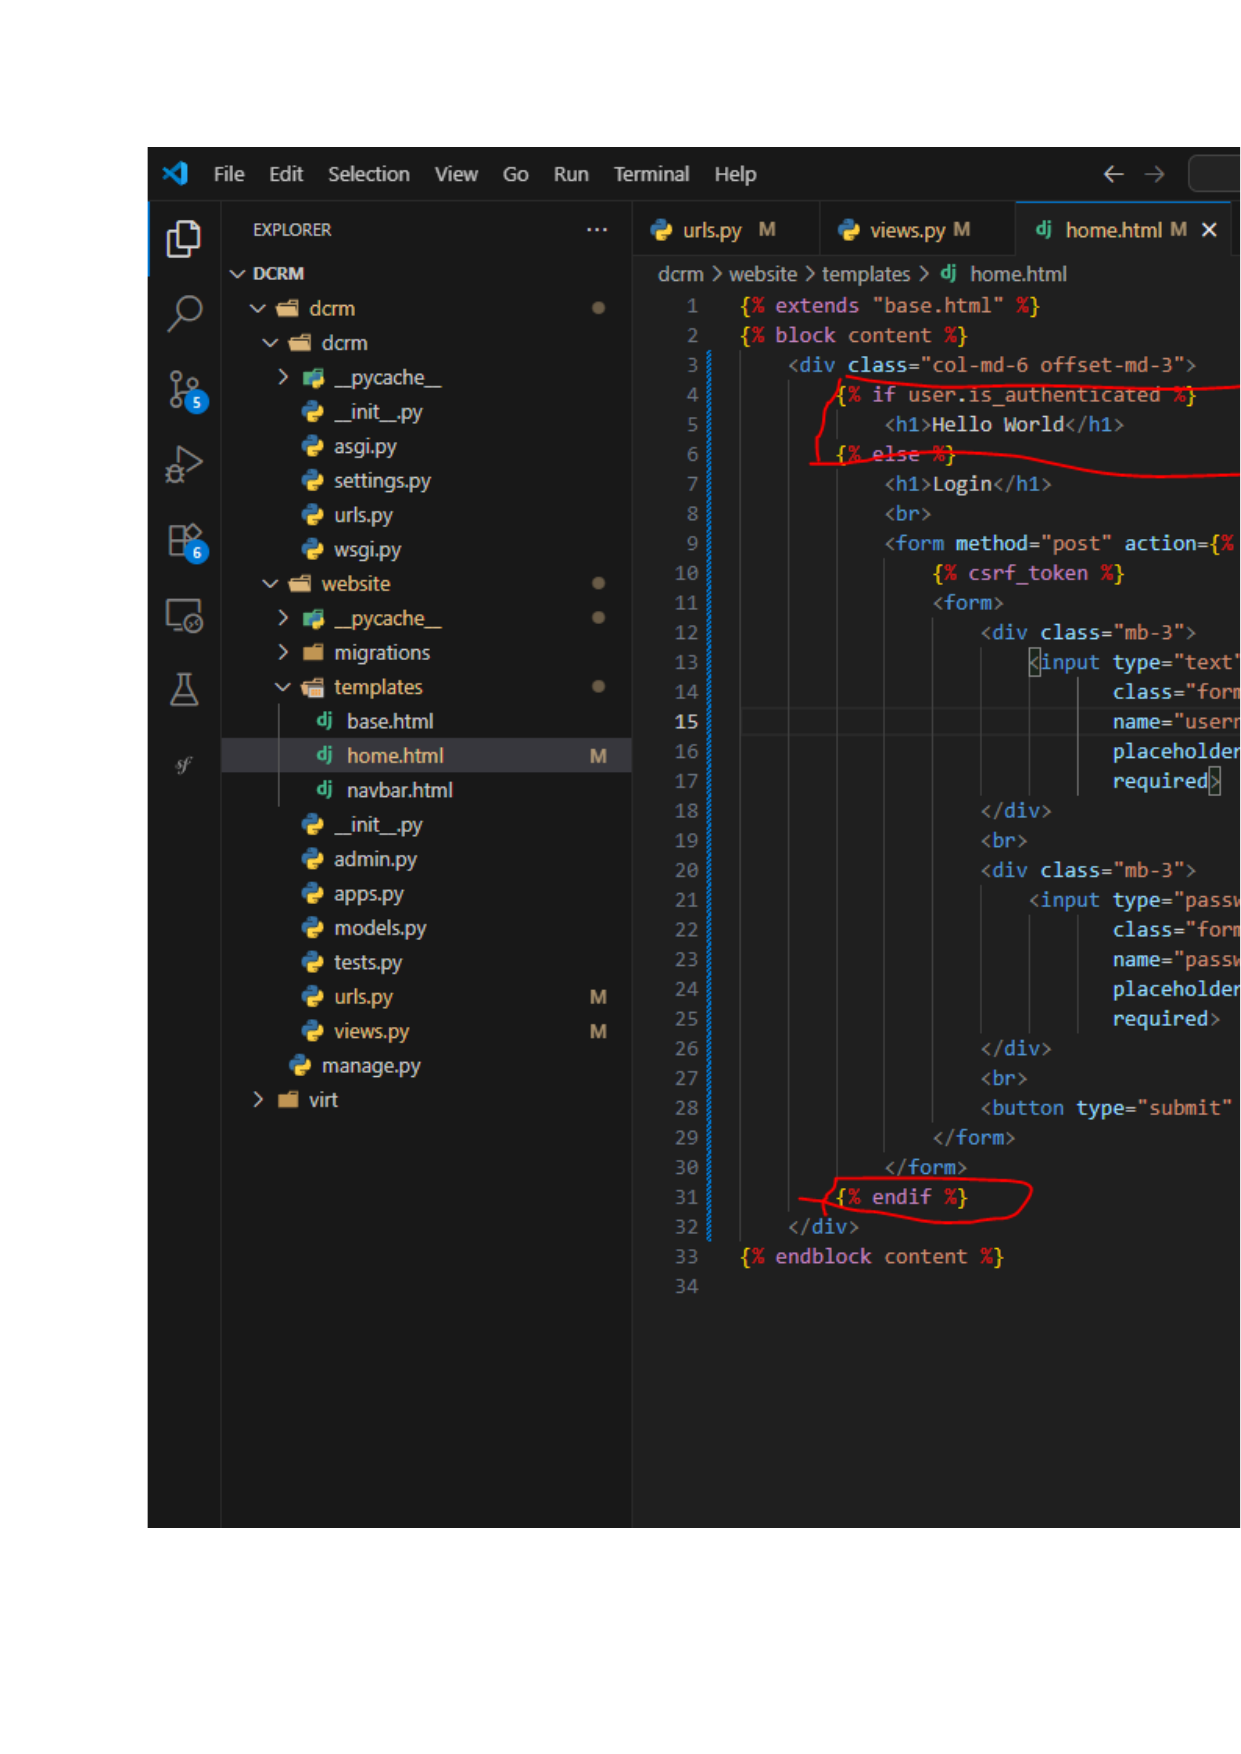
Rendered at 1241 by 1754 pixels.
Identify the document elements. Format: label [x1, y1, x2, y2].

picture [147, 147, 1241, 1528]
